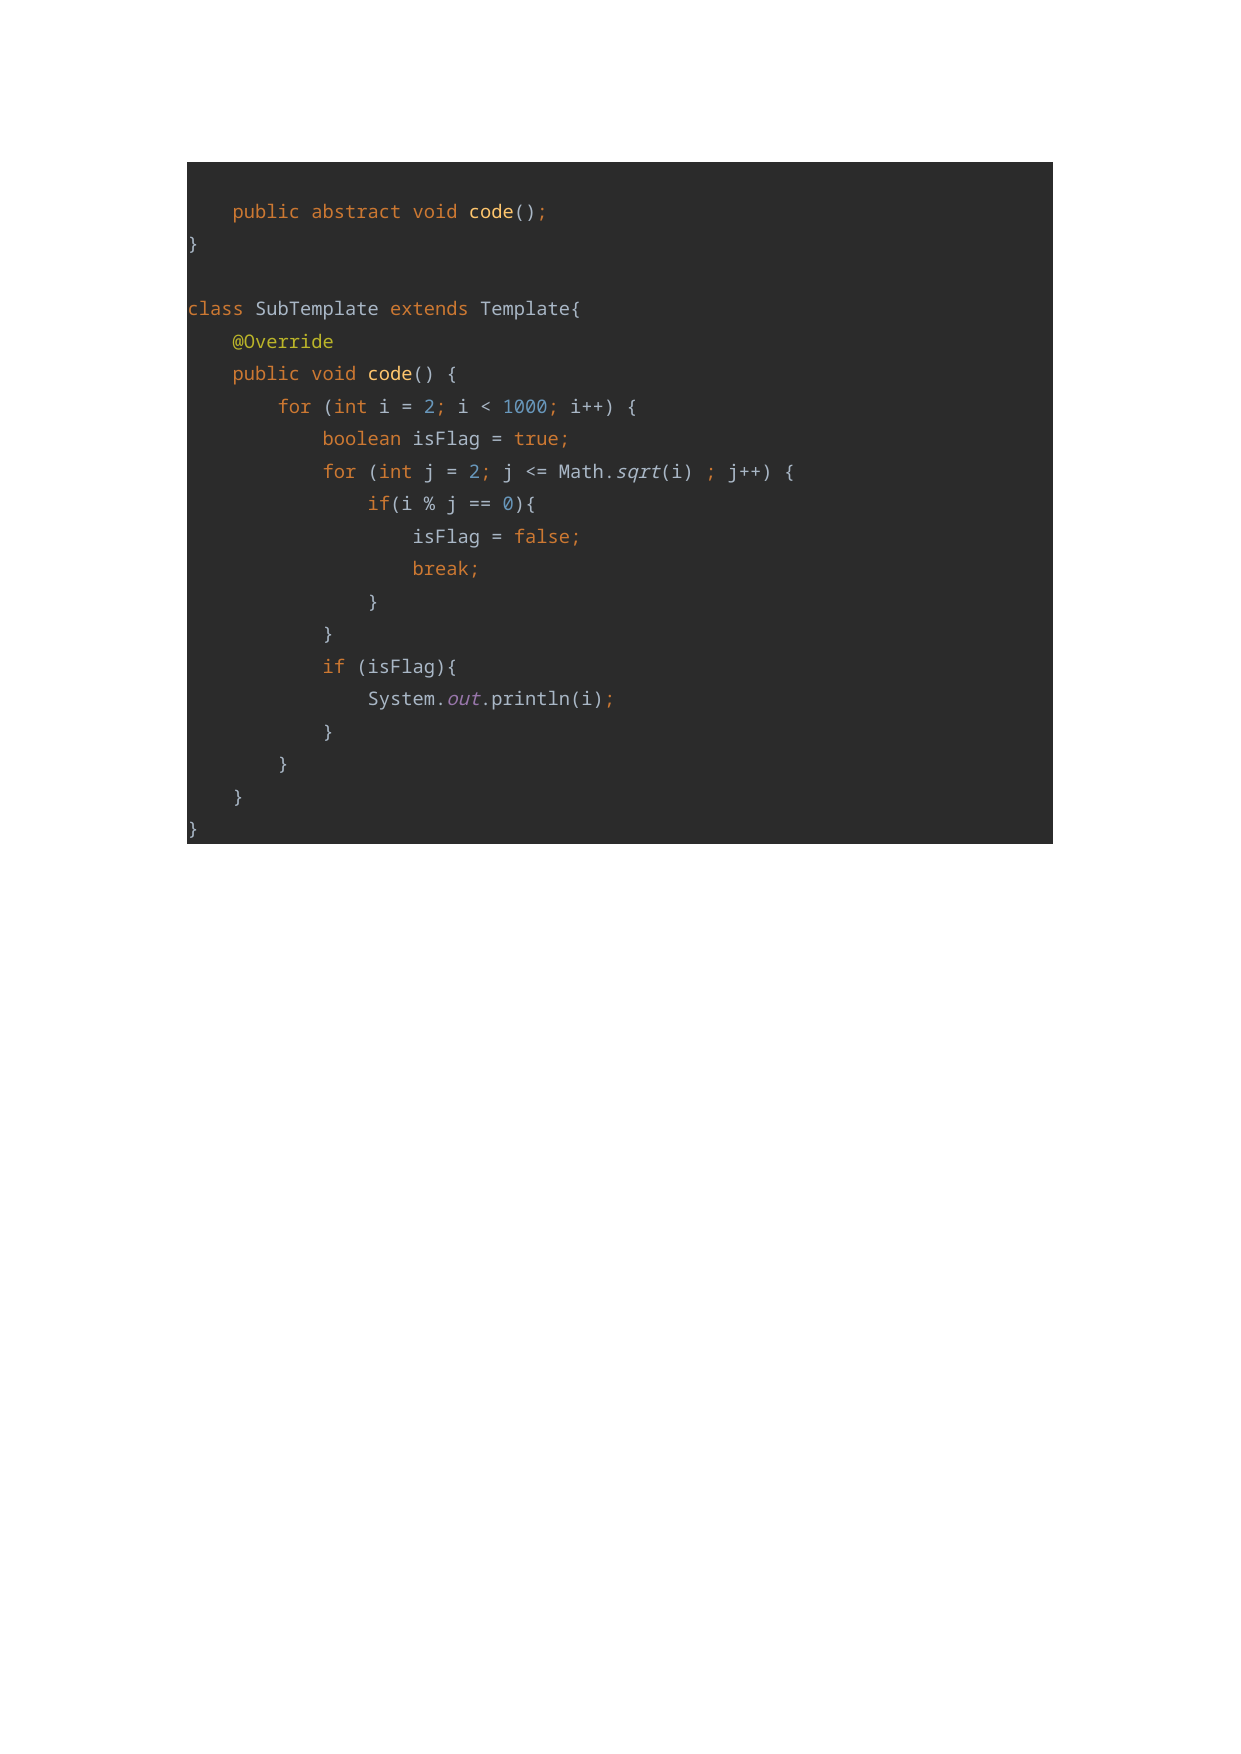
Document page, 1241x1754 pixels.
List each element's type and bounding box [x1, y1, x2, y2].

text [187, 162, 1053, 844]
